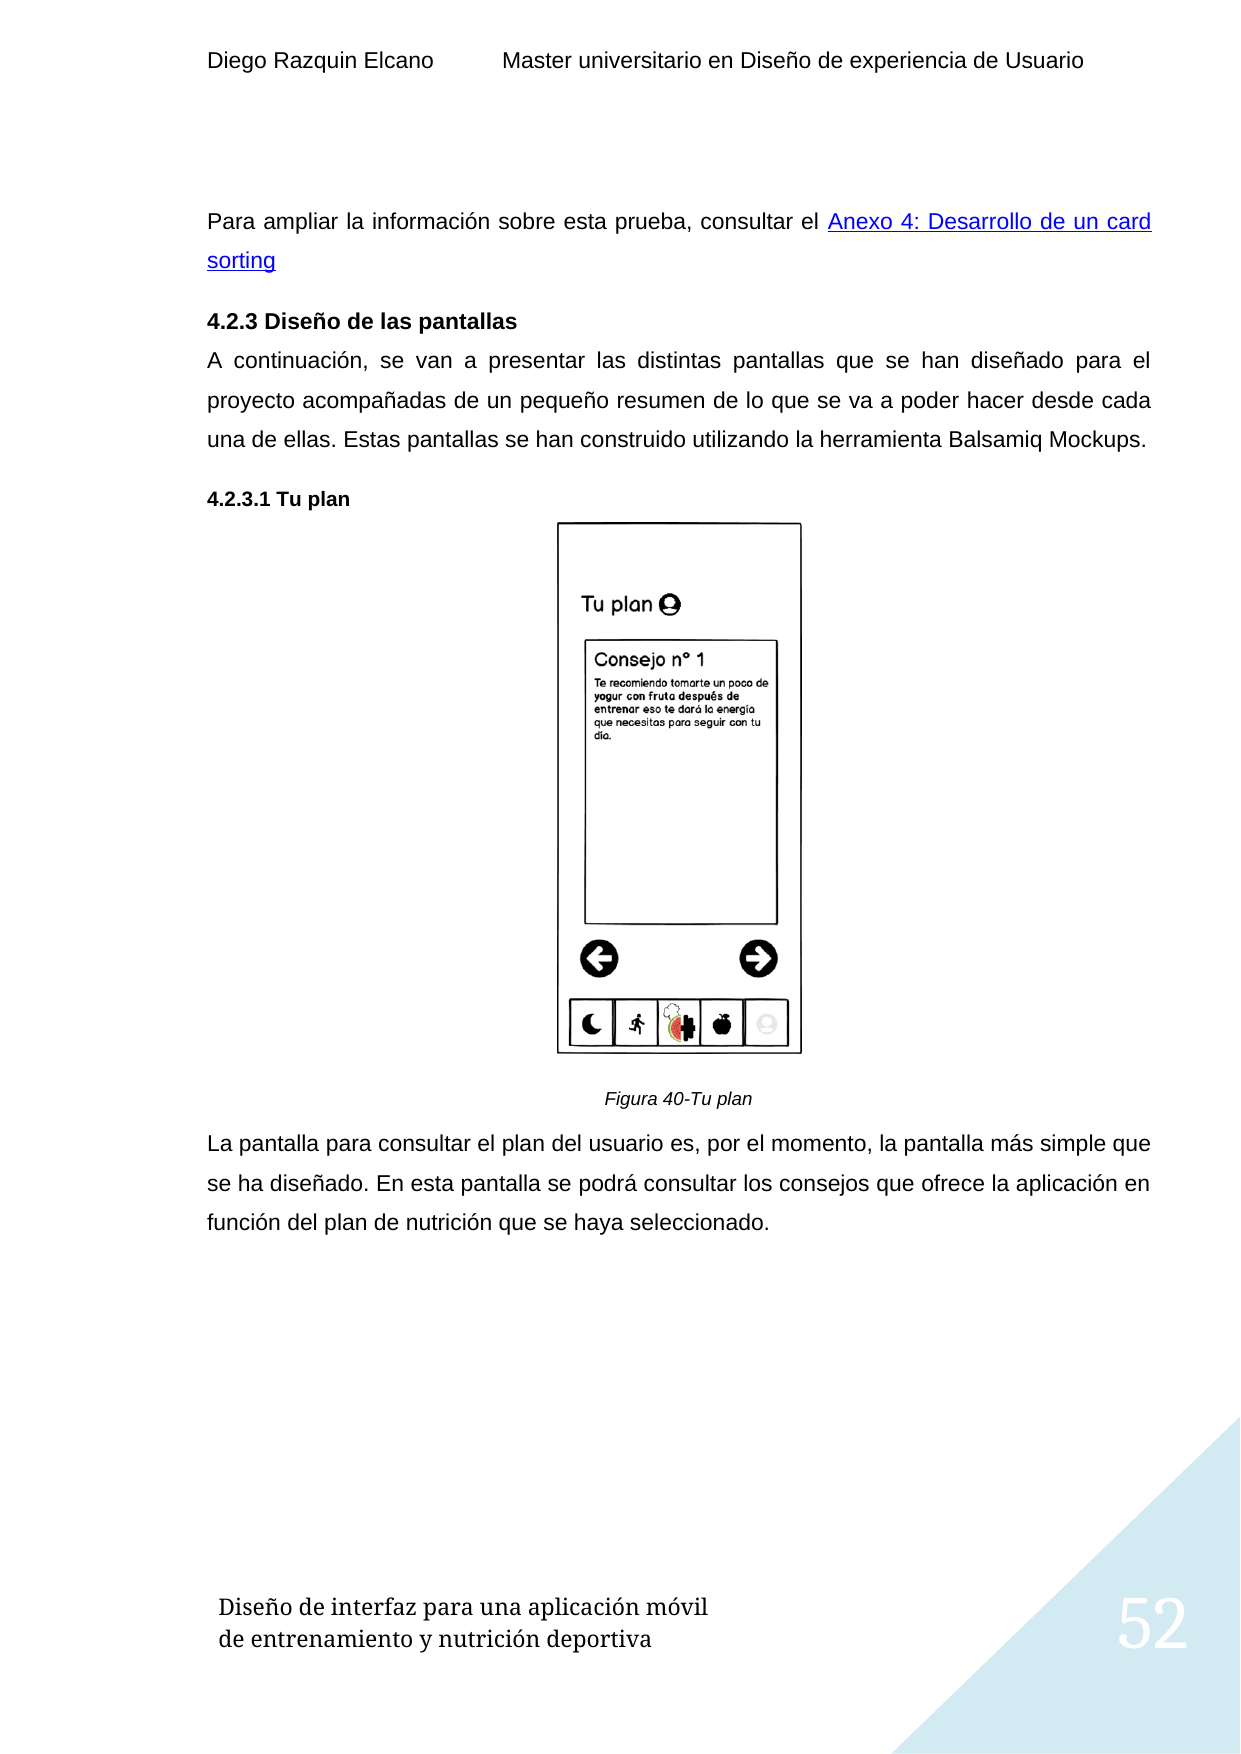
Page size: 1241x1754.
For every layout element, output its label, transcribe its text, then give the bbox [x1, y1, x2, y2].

picture [206, 522, 1152, 1054]
subtitle 4.2.3 Diseño de las pantallas [207, 308, 1152, 334]
text La pantalla para consultar el plan del usuario es, por el momento, la pantalla más simple que se ha diseñado. En esta pantalla se podrá consultar los consejos que ofrece la aplicación en función del plan de nutrición que se haya seleccionado. [207, 1130, 1152, 1236]
text A continuación, se van a presentar las distintas pantallas que se han diseñado para el proyecto acompañadas de un pequeño resumen de lo que se va a poder hacer desde cada una de ellas. Estas pantallas se han construido utilizando la herramienta Balsamiq Mockups. [207, 347, 1152, 453]
text Figura 40-Tu plan [207, 1088, 1152, 1109]
text Para ampliar la información sobre esta prueba, consultar el Anexo 4: Desarrollo de un card sorting [207, 208, 1152, 274]
text 4.2.3.1 Tu plan [207, 487, 1152, 511]
